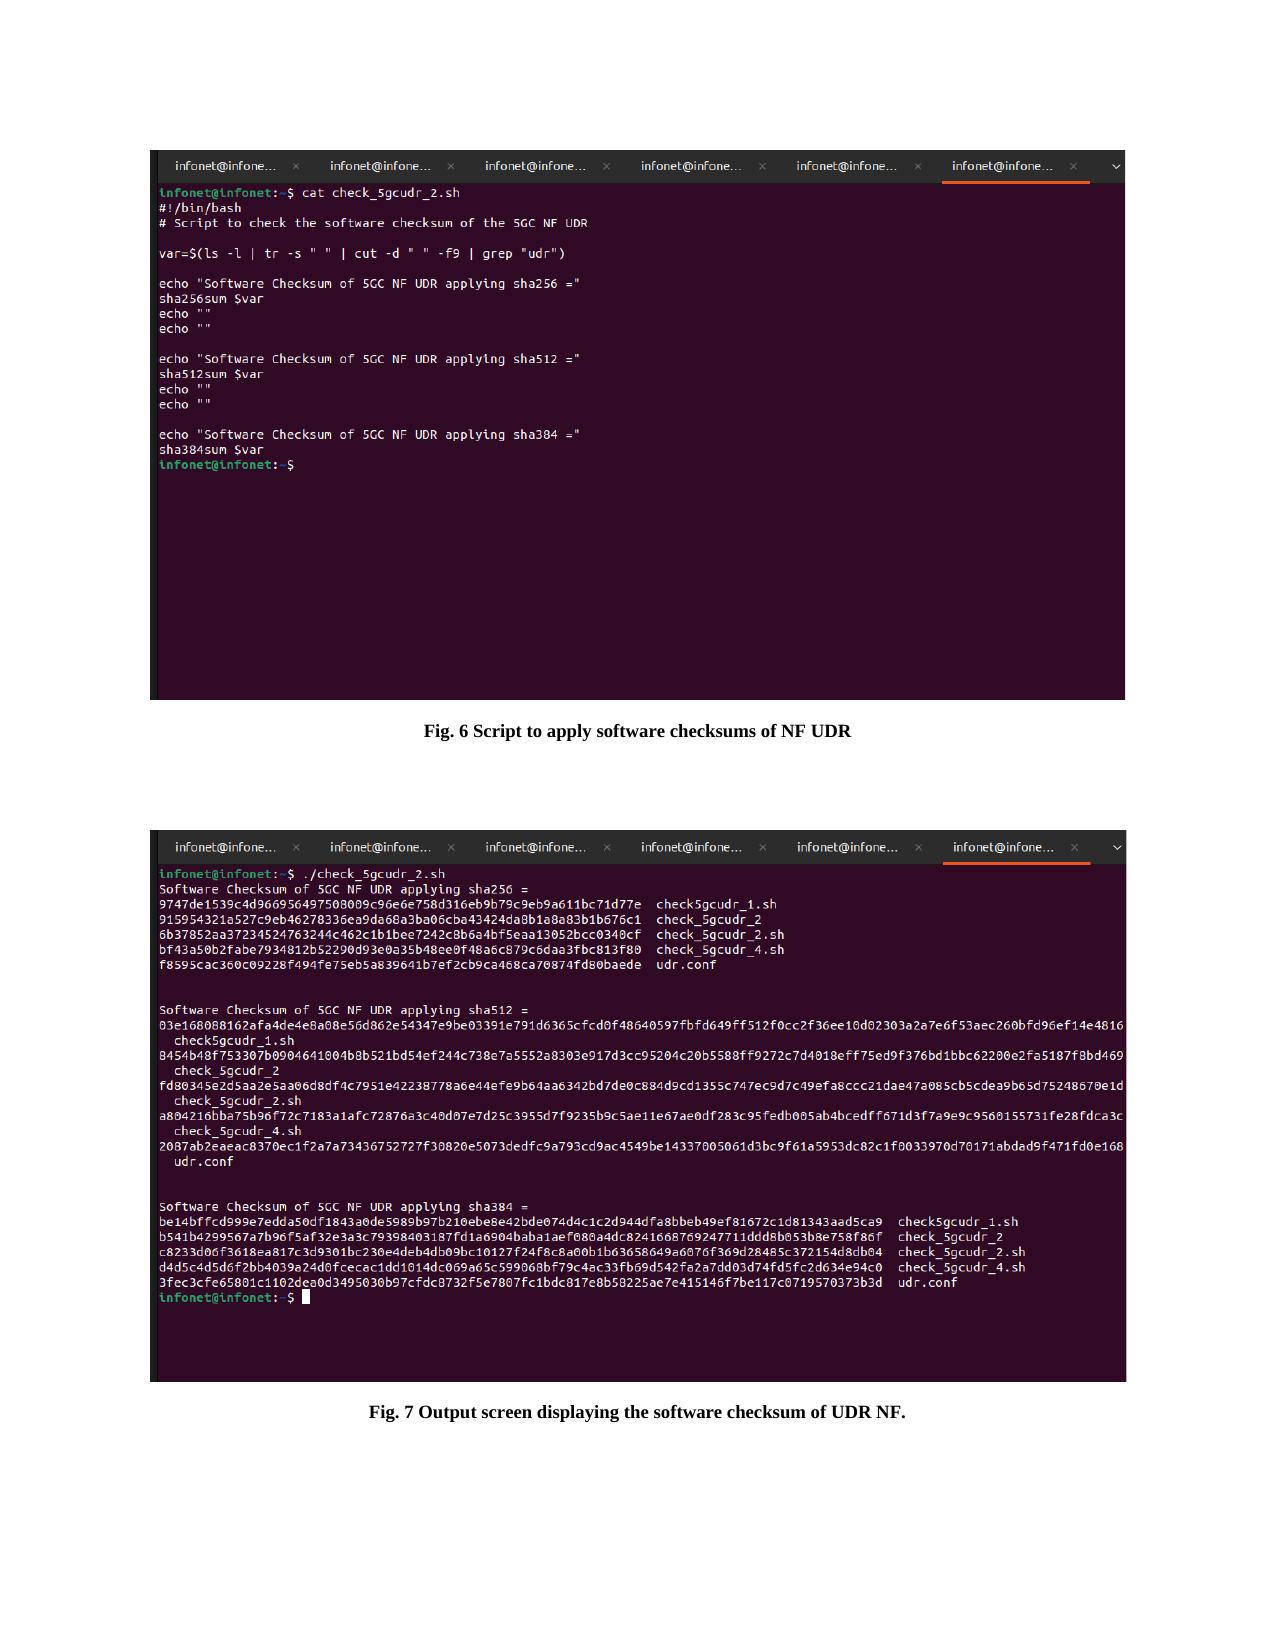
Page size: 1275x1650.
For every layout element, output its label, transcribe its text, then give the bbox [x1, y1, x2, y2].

picture [150, 830, 1127, 1382]
picture [150, 150, 1125, 700]
